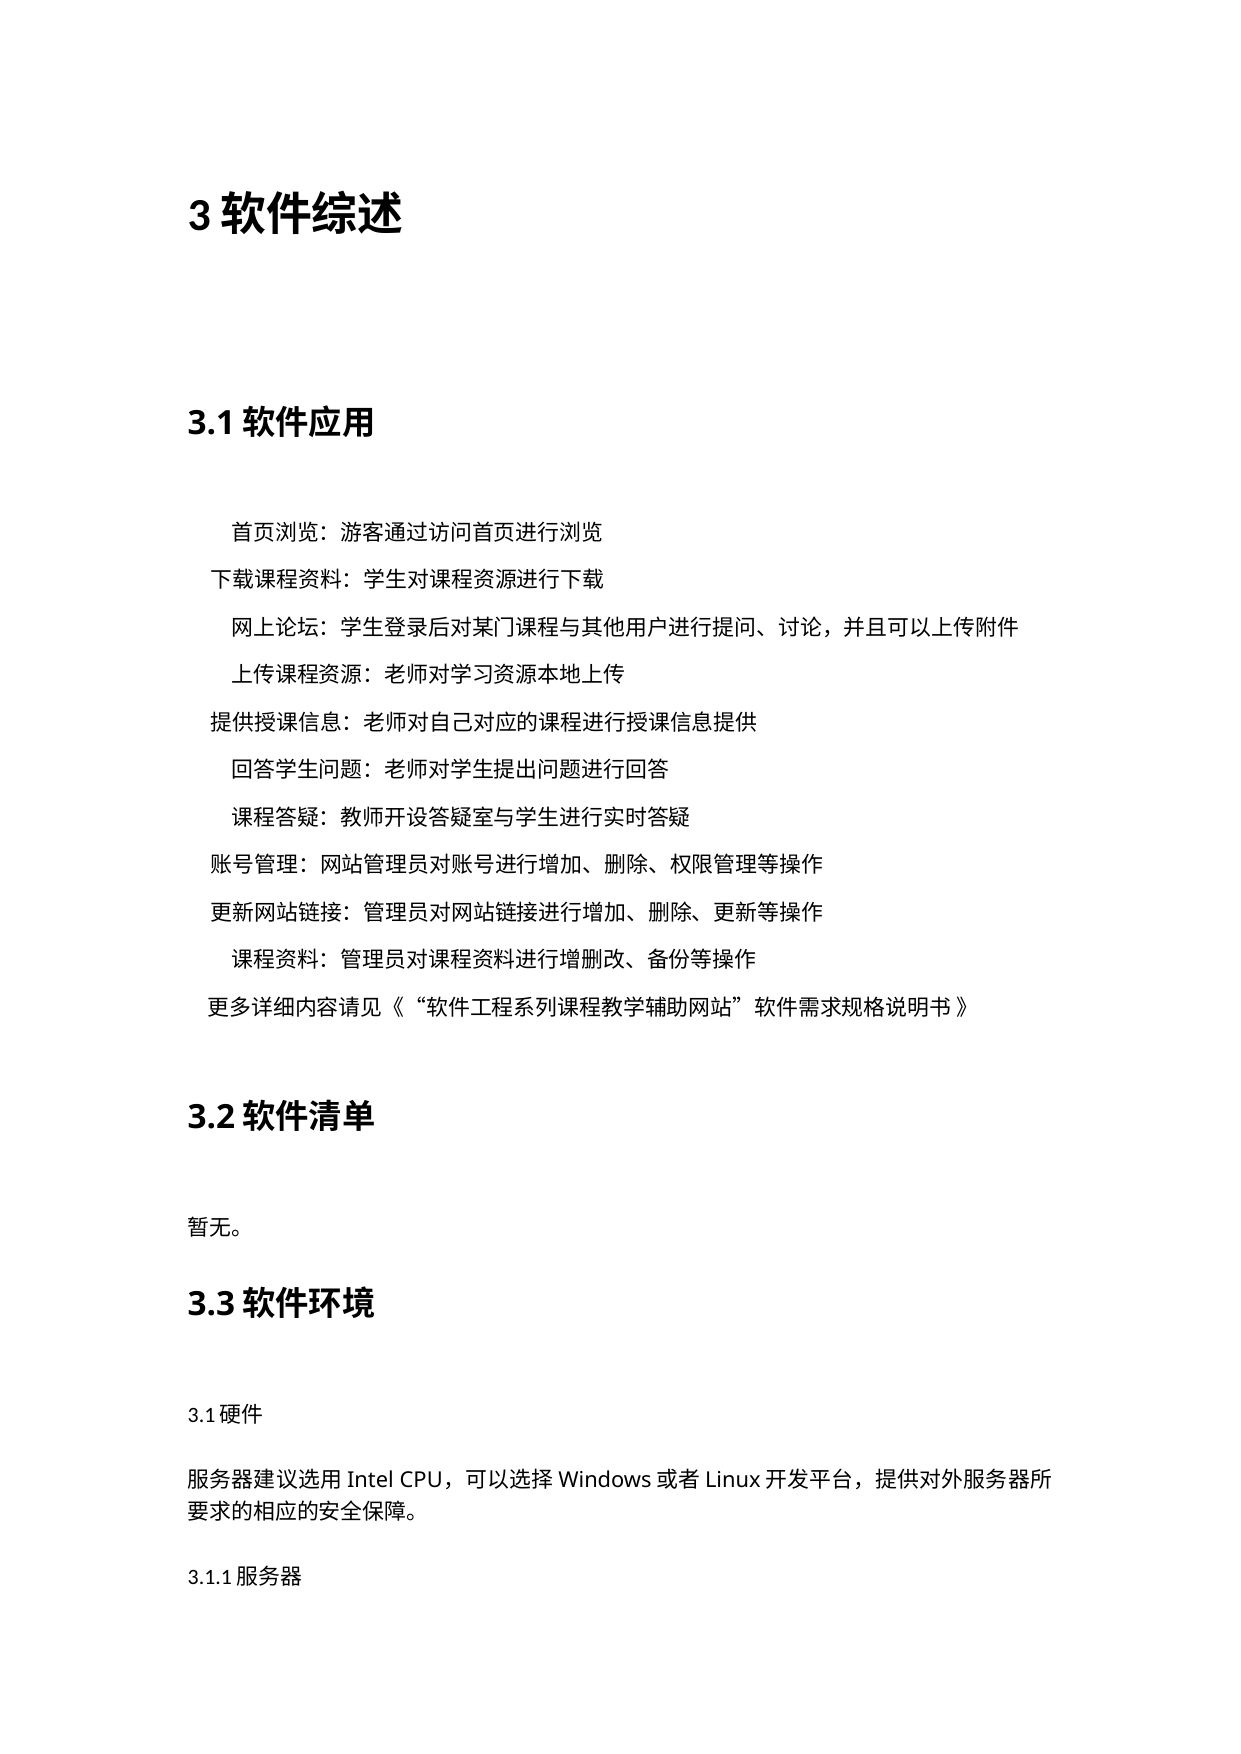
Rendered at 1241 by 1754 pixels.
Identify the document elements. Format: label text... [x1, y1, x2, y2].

text 账号管理：网站管理员对账号进行增加、删除、权限管理等操作 [187, 847, 1053, 879]
text 更多详细内容请见《“软件工程系列课程教学辅助网站”软件需求规格说明书 》 [187, 990, 1053, 1022]
text 3.1.1服务器 [187, 1559, 1053, 1591]
text 课程资料：管理员对课程资料进行增删改、备份等操作 [187, 942, 1053, 974]
text 更新网站链接：管理员对网站链接进行增加、删除、更新等操作 [187, 895, 1053, 926]
text 回答学生问题：老师对学生提出问题进行回答 [187, 752, 1053, 784]
text 上传课程资源：老师对学习资源本地上传 [187, 657, 1053, 689]
text 3.1硬件 [187, 1396, 1053, 1429]
text 提供授课信息：老师对自己对应的课程进行授课信息提供 [187, 705, 1053, 736]
text 网上论坛：学生登录后对某门课程与其他用户进行提问、讨论，并且可以上传附件 [187, 610, 1053, 641]
text 下载课程资料：学生对课程资源进行下载 [187, 562, 1053, 594]
subtitle 3.3软件环境 [187, 1269, 1053, 1334]
subtitle 3软件综述 [187, 162, 1053, 259]
subtitle 3.1软件应用 [187, 387, 1053, 452]
subtitle 3.2软件清单 [187, 1082, 1053, 1147]
text 首页浏览：游客通过访问首页进行浏览 [187, 515, 1053, 546]
text 服务器建议选用Intel CPU，可以选择Windows或者Linux开发平台，提供对外服务器所要求的相应的安全保障。 [187, 1461, 1053, 1526]
text 课程答疑：教师开设答疑室与学生进行实时答疑 [187, 800, 1053, 831]
text 暂无。 [187, 1209, 1053, 1242]
